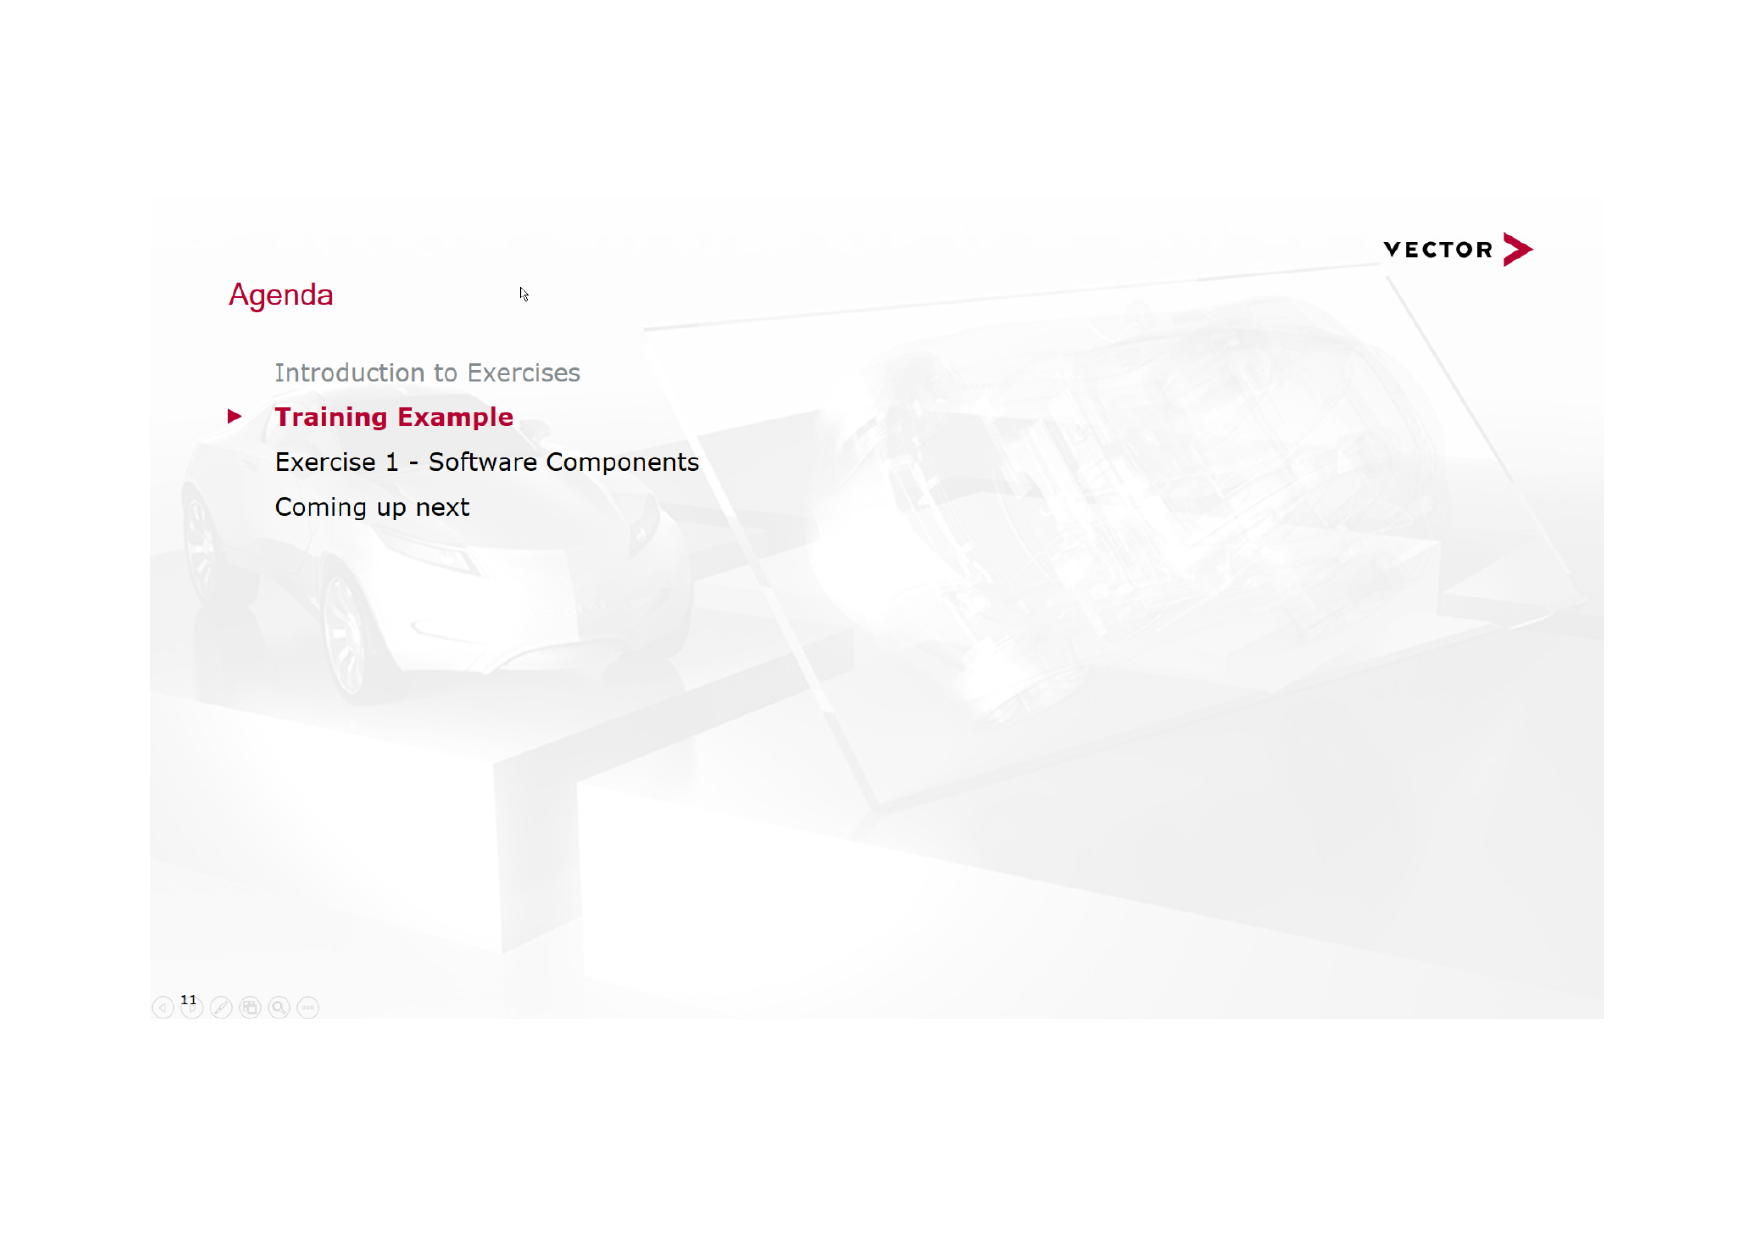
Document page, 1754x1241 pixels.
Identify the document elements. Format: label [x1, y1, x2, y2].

picture [150, 197, 1604, 1019]
